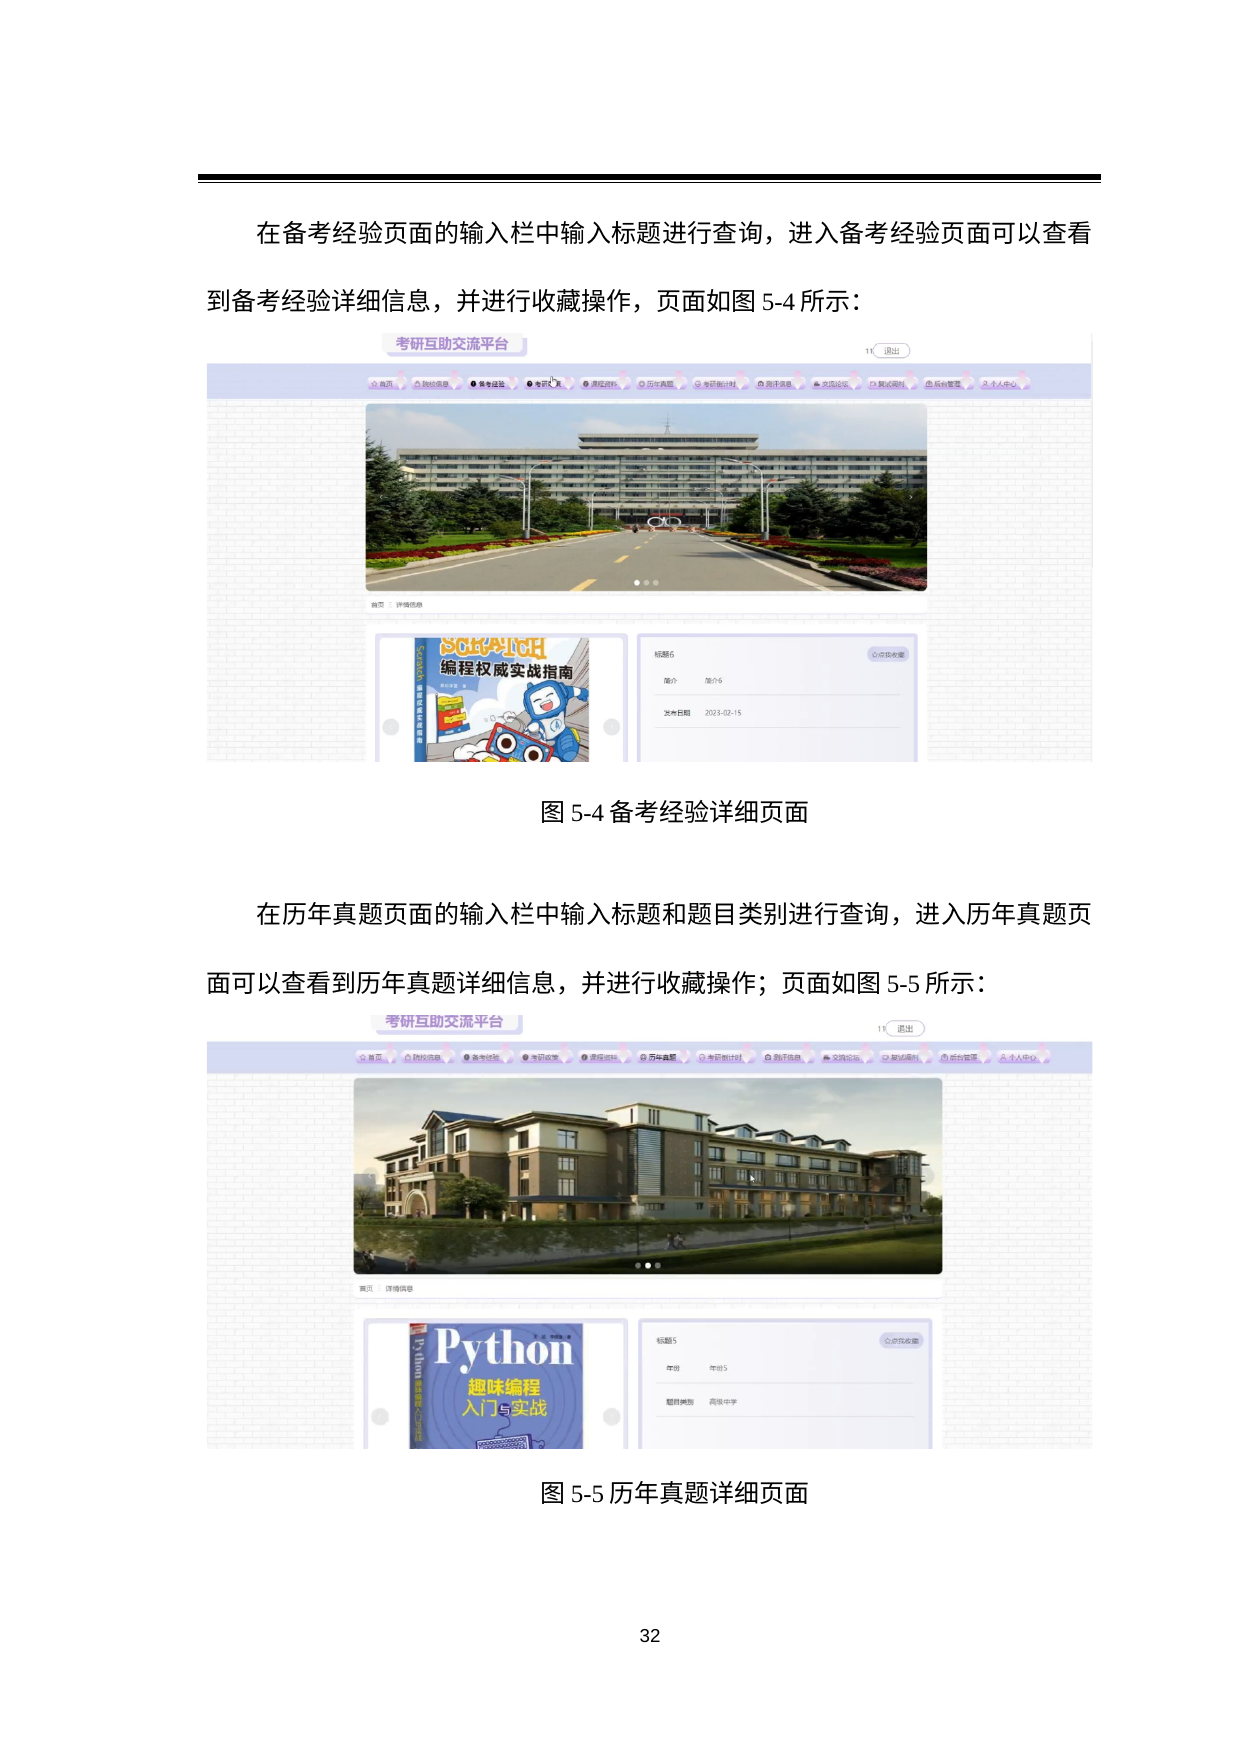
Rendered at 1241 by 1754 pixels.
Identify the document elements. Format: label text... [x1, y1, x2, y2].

text 在备考经验页面的输入栏中输入标题进行查询，进入备考经验页面可以查看到备考经验详细信息，并进行收藏操作，页面如图5-4所示： [207, 198, 1093, 333]
text 图5-5历年真题详细页面 [207, 1458, 1093, 1526]
text 图5-4备考经验详细页面 [207, 777, 1093, 845]
picture [206, 333, 1093, 762]
text 在历年真题页面的输入栏中输入标题和题目类别进行查询，进入历年真题页面可以查看到历年真题详细信息，并进行收藏操作；页面如图5-5所示： [207, 879, 1093, 1015]
picture [206, 1015, 1093, 1449]
